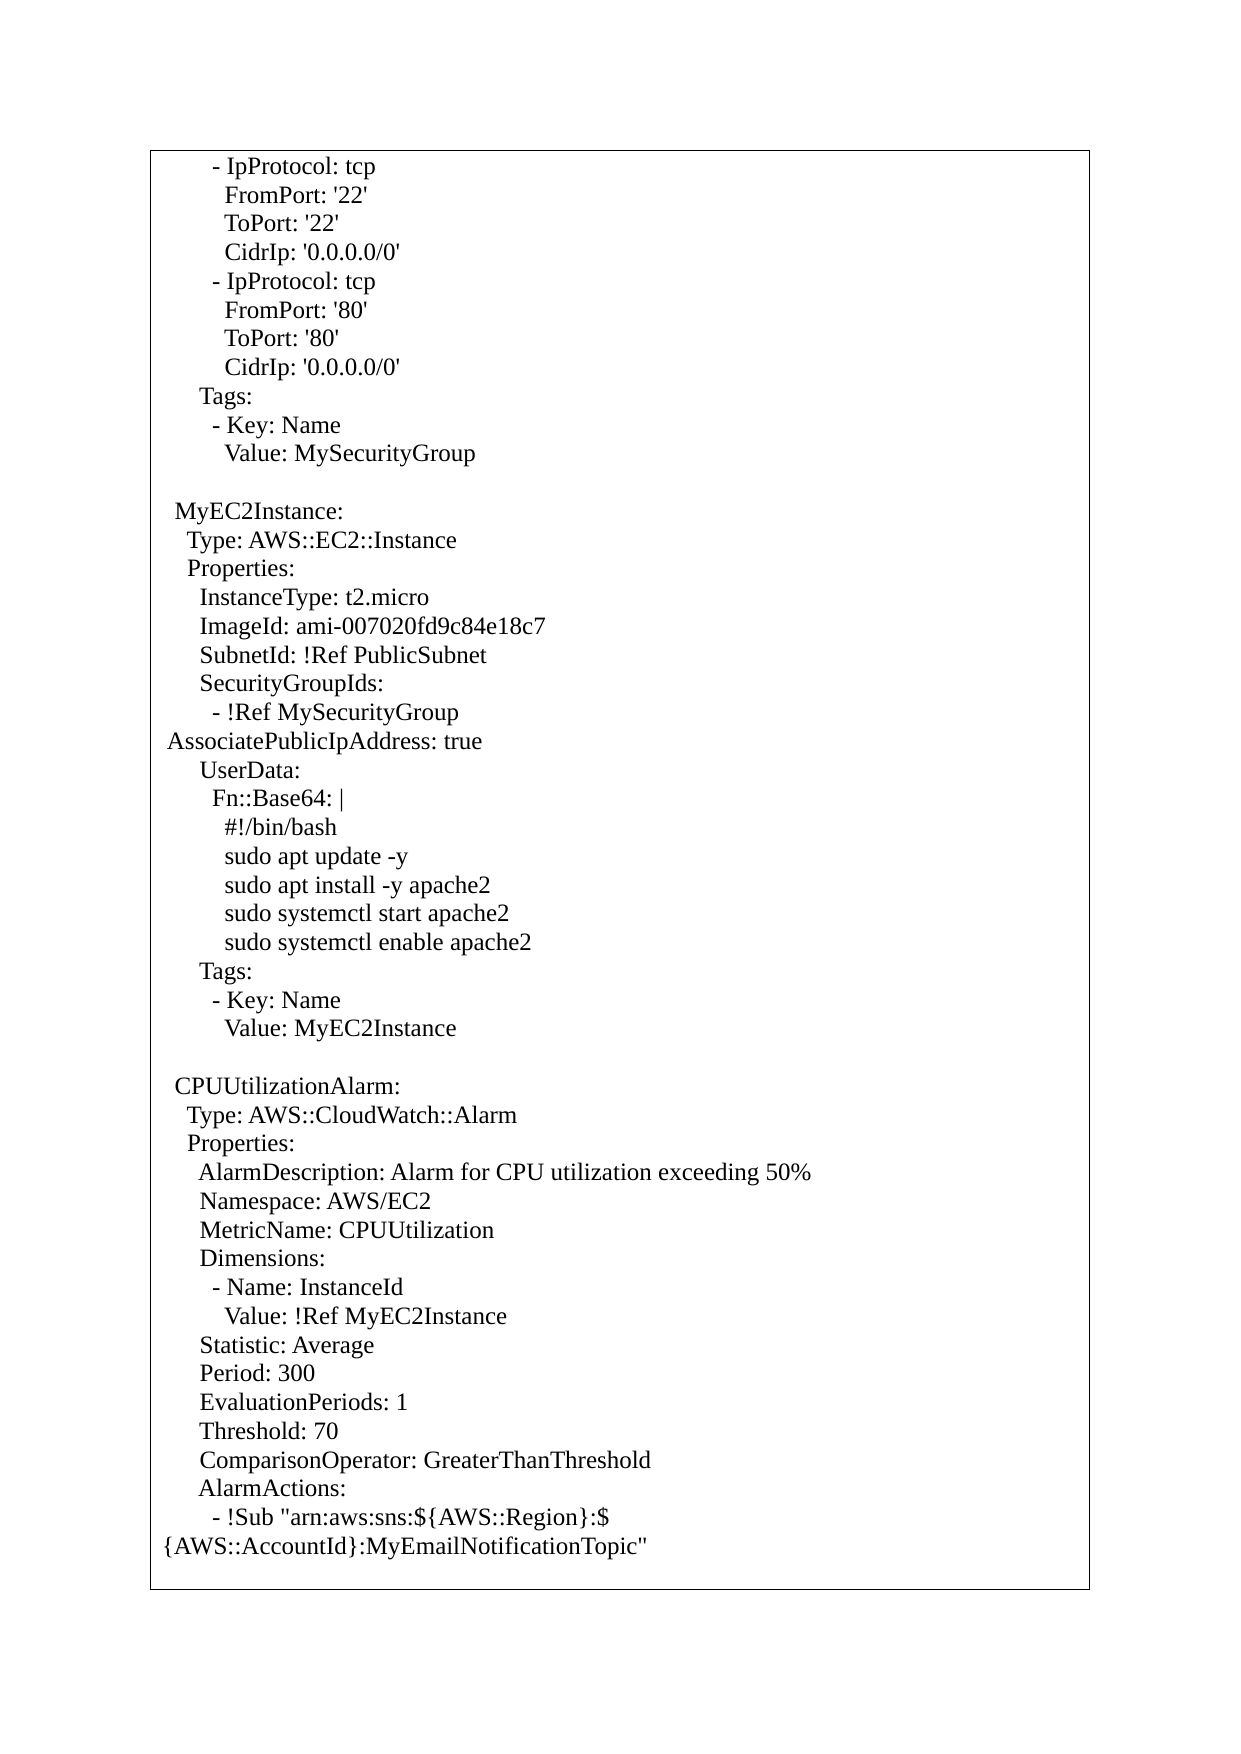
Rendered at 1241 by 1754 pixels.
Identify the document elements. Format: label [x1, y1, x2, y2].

table_header [151, 151, 1089, 1588]
